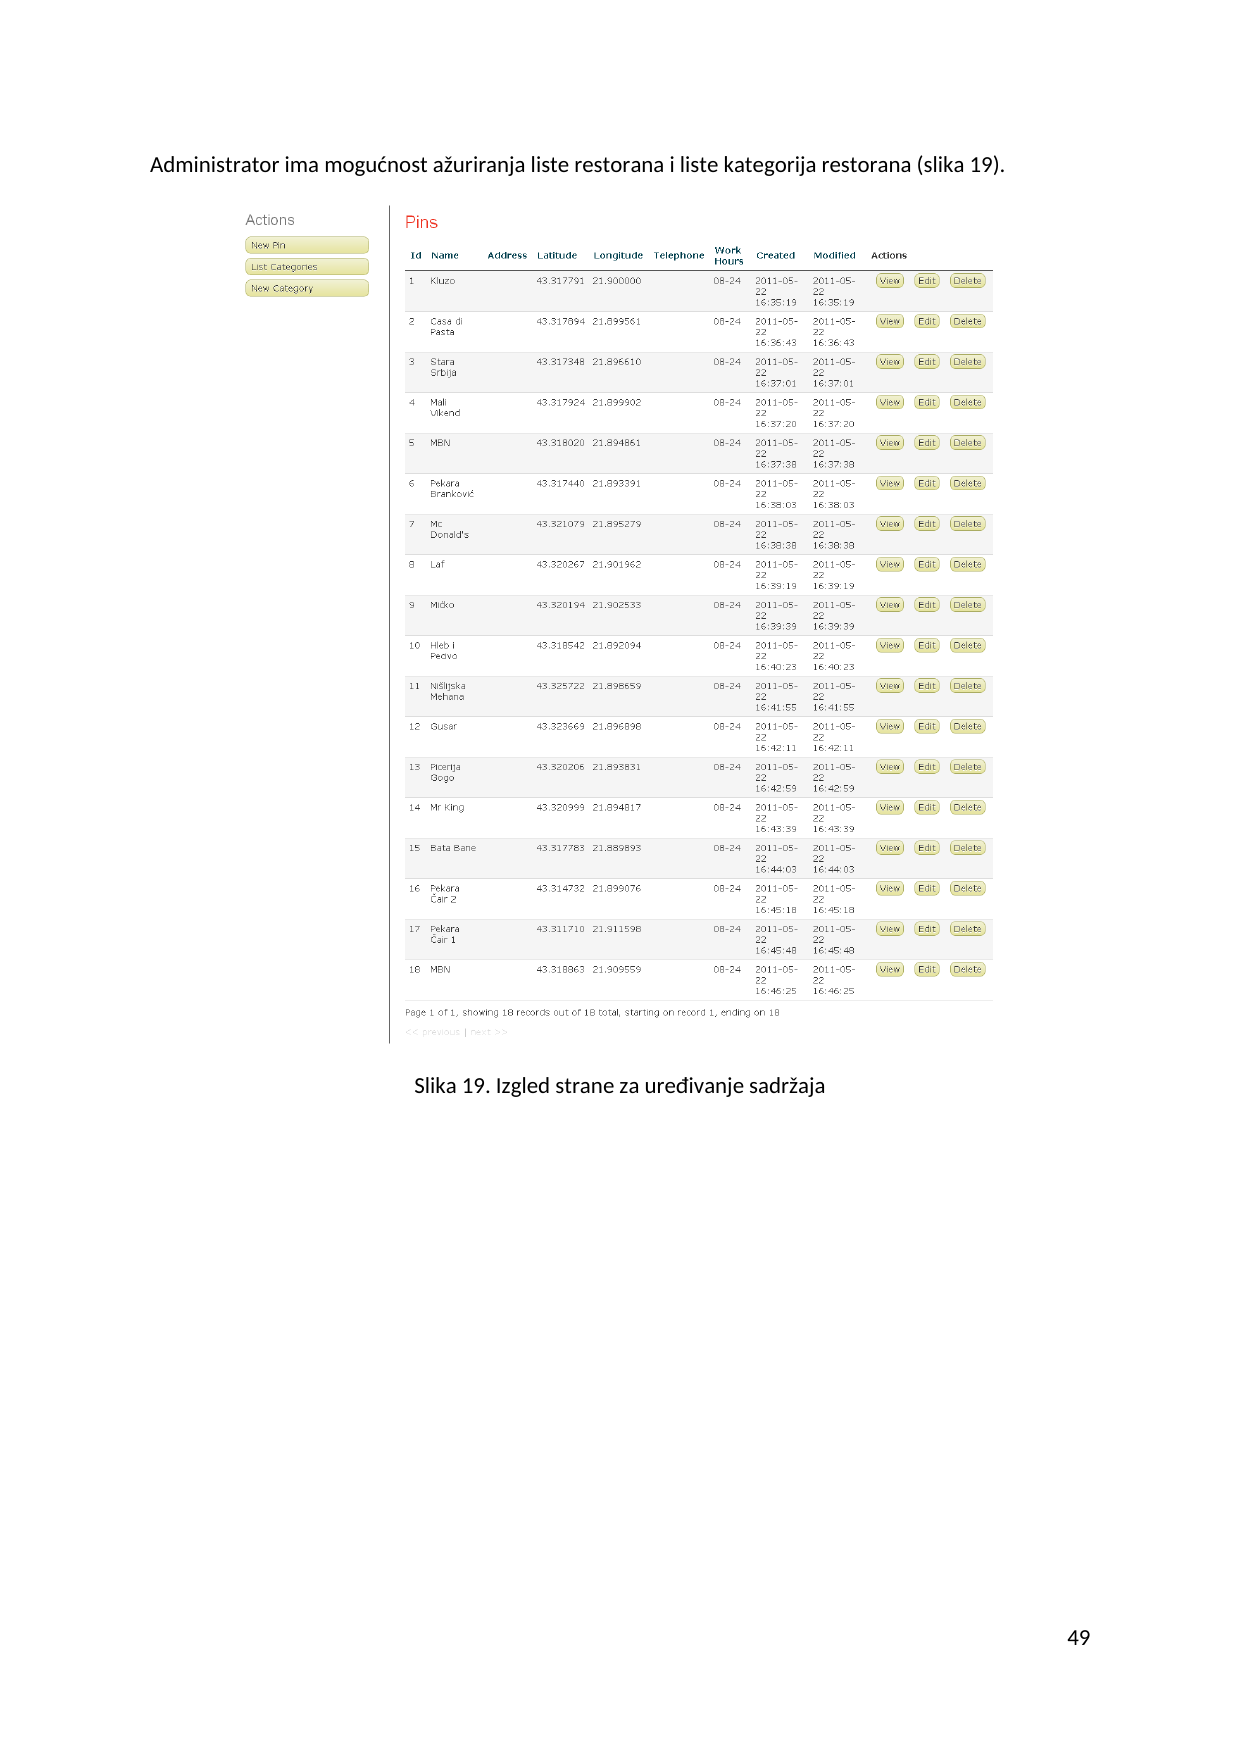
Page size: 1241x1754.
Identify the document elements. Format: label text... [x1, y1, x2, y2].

text Administrator ima mogućnost ažuriranja liste restorana i liste kategorija restorana (slika 19). [150, 150, 1090, 178]
text Slika 19. Izgled strane za uređivanje sadržaja [150, 1071, 1090, 1099]
picture [226, 203, 1015, 1047]
